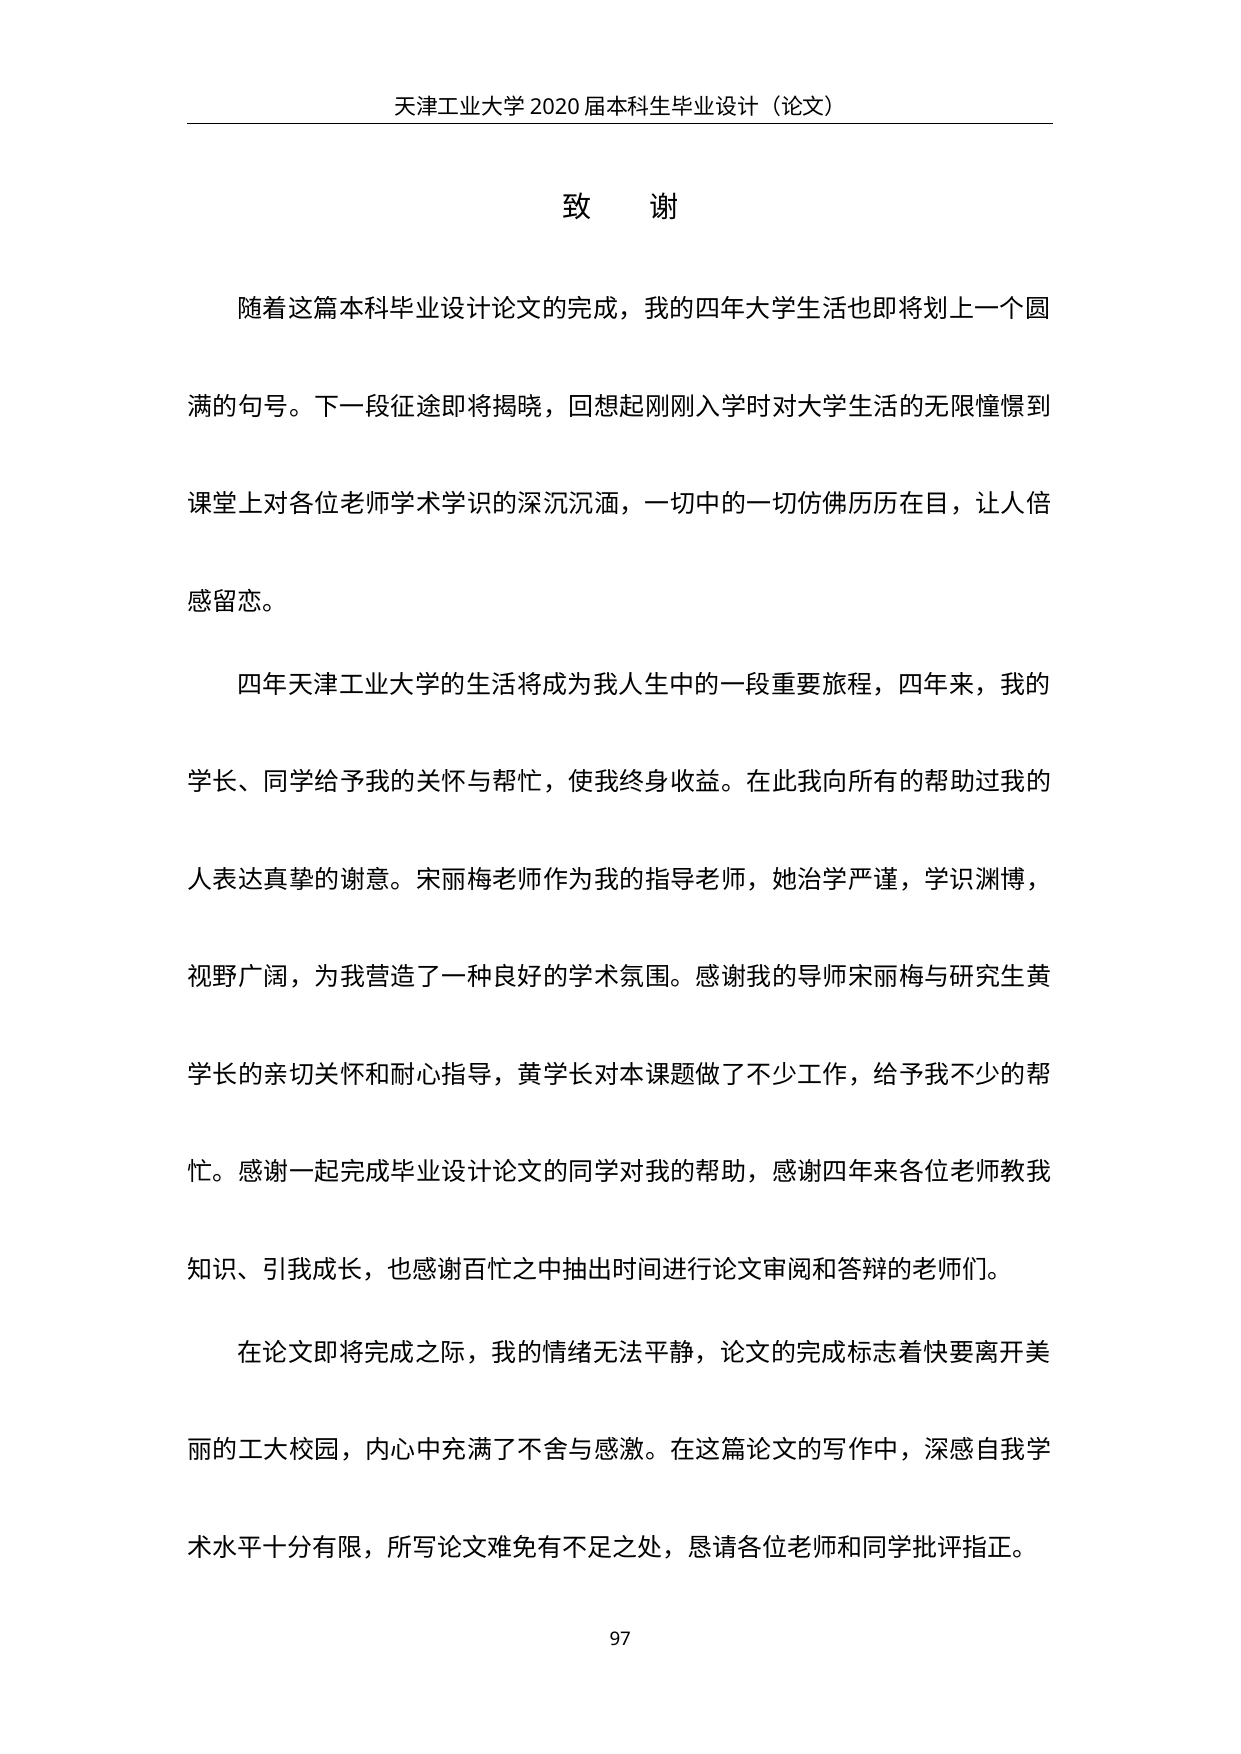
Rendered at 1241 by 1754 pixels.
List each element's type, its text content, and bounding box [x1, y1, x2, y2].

subtitle 致 谢 [187, 172, 1053, 237]
text 在论文即将完成之际，我的情绪无法平静，论文的完成标志着快要离开美丽的工大校园，内心中充满了不舍与感激。在这篇论文的写作中，深感自我学术水平十分有限，所写论文难免有不足之处，恳请各位老师和同学批评指正。 [187, 1318, 1053, 1578]
text 随着这篇本科毕业设计论文的完成，我的四年大学生活也即将划上一个圆满的句号。下一段征途即将揭晓，回想起刚刚入学时对大学生活的无限憧憬到课堂上对各位老师学术学识的深沉沉湎，一切中的一切仿佛历历在目，让人倍感留恋。 [187, 274, 1053, 632]
text 四年天津工业大学的生活将成为我人生中的一段重要旅程，四年来，我的学长、同学给予我的关怀与帮忙，使我终身收益。在此我向所有的帮助过我的人表达真挚的谢意。宋丽梅老师作为我的指导老师，她治学严谨，学识渊博，视野广阔，为我营造了一种良好的学术氛围。感谢我的导师宋丽梅与研究生黄学长的亲切关怀和耐心指导，黄学长对本课题做了不少工作，给予我不少的帮忙。感谢一起完成毕业设计论文的同学对我的帮助，感谢四年来各位老师教我知识、引我成长，也感谢百忙之中抽出时间进行论文审阅和答辩的老师们。 [187, 650, 1053, 1300]
